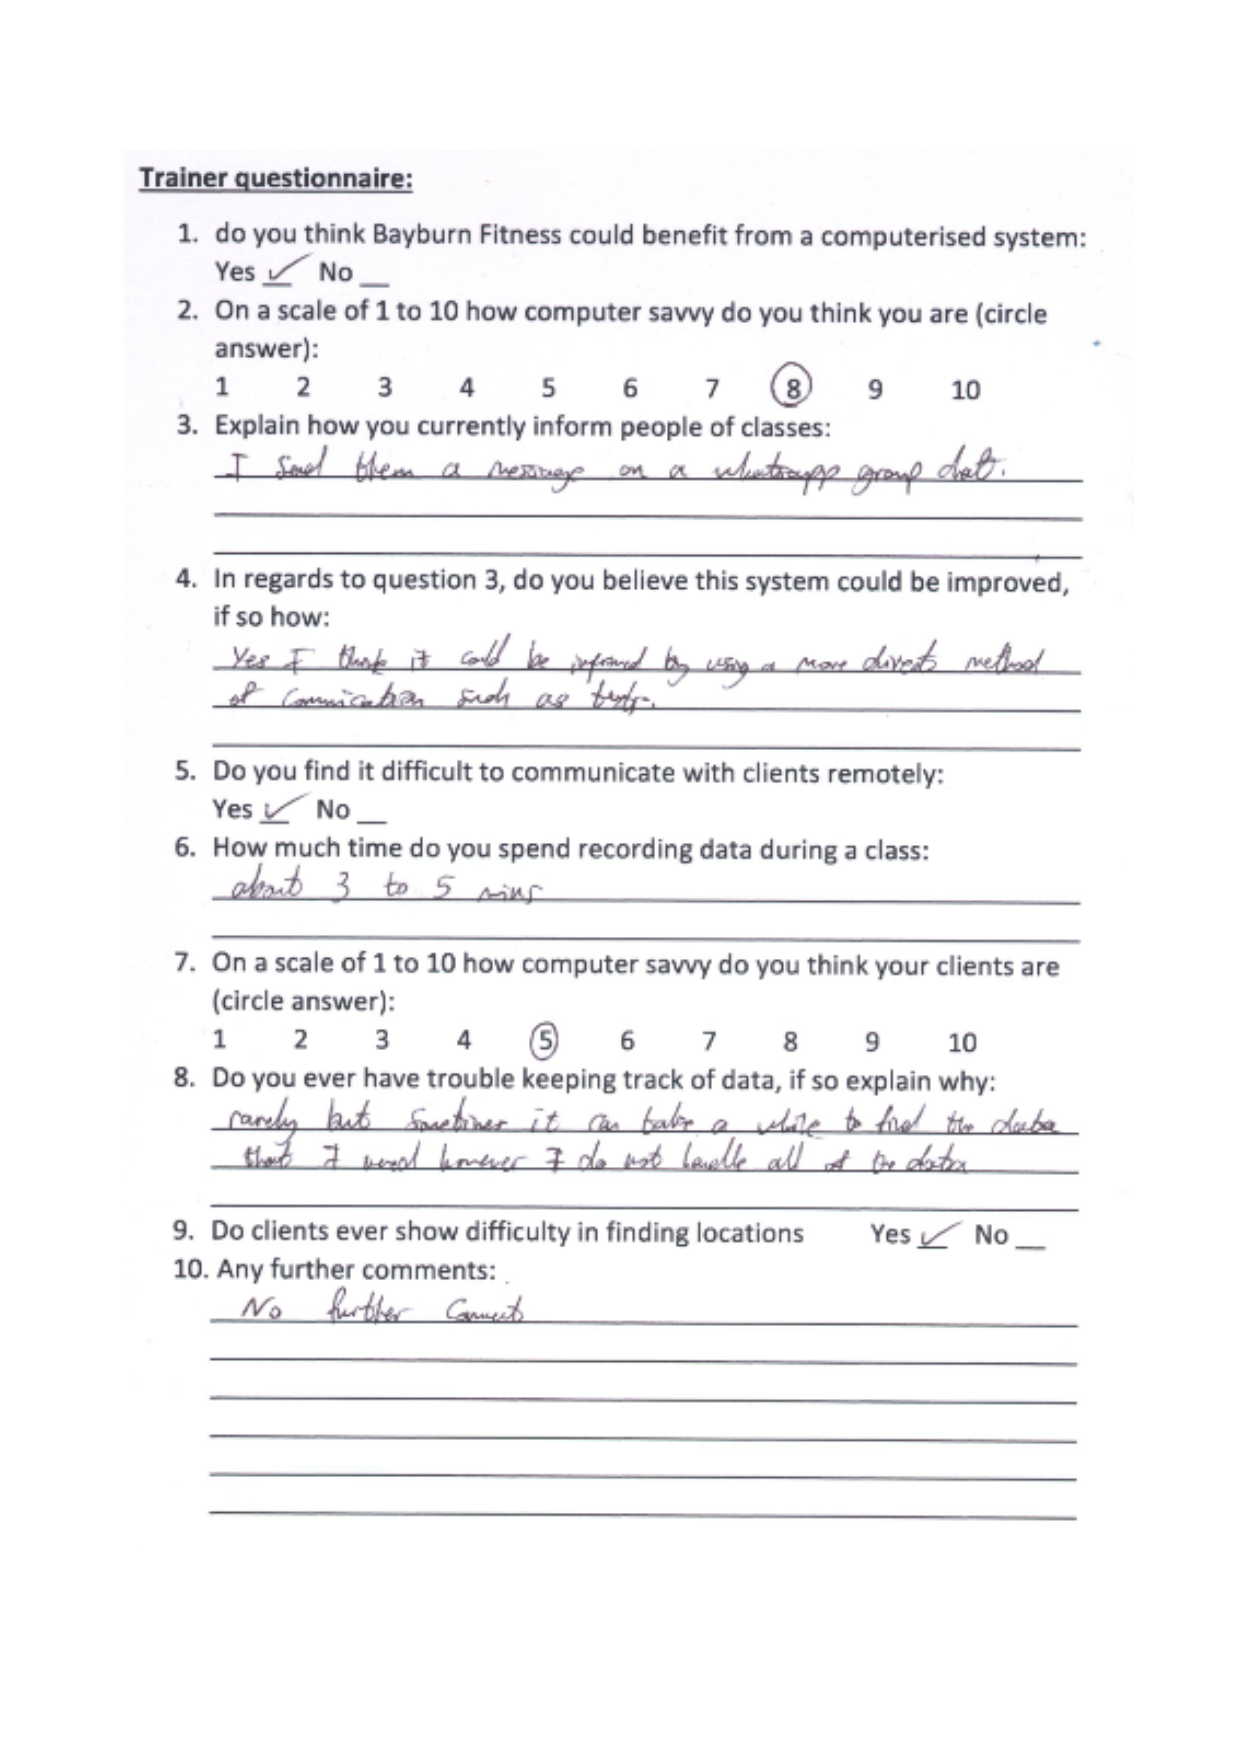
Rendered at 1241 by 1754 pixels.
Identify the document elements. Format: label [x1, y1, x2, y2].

picture [123, 150, 1135, 1557]
